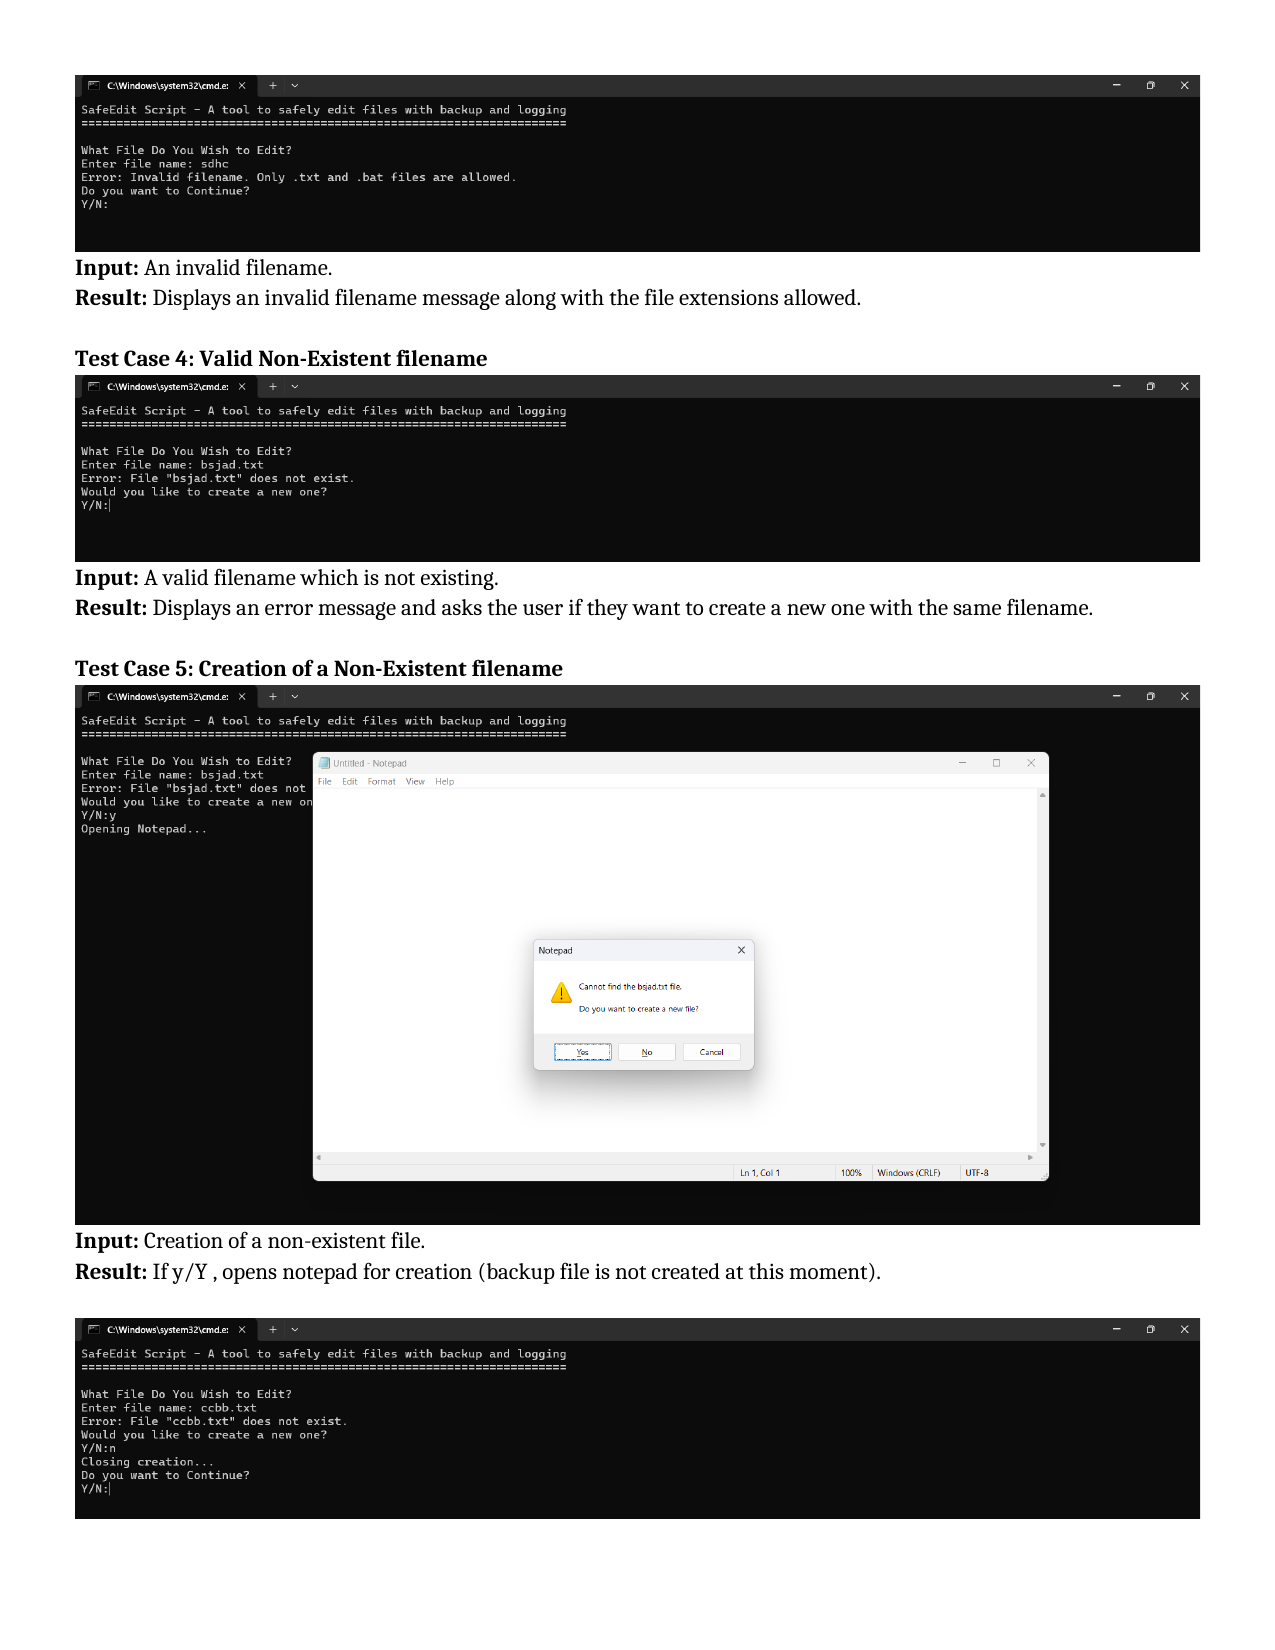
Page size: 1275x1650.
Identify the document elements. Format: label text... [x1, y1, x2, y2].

picture [75, 685, 1200, 1225]
picture [75, 75, 1200, 252]
picture [75, 1318, 1200, 1519]
text Test Case 4: Valid Non-Existent filename [75, 346, 1200, 372]
text Test Case 5: Creation of a Non-Existent filename [75, 656, 1200, 682]
text Input: A valid filename which is not existing. Result: Displays an error message and asks the user if they want to create a new one with the same filename. [75, 565, 1200, 622]
picture [75, 375, 1200, 562]
text Input: Creation of a non-existent file. Result: If y/Y , opens notepad for creation (backup file is not created at this moment). [75, 1228, 1200, 1285]
text Input: An invalid filename. Result: Displays an invalid filename message along with the file extensions allowed. [75, 255, 1200, 311]
